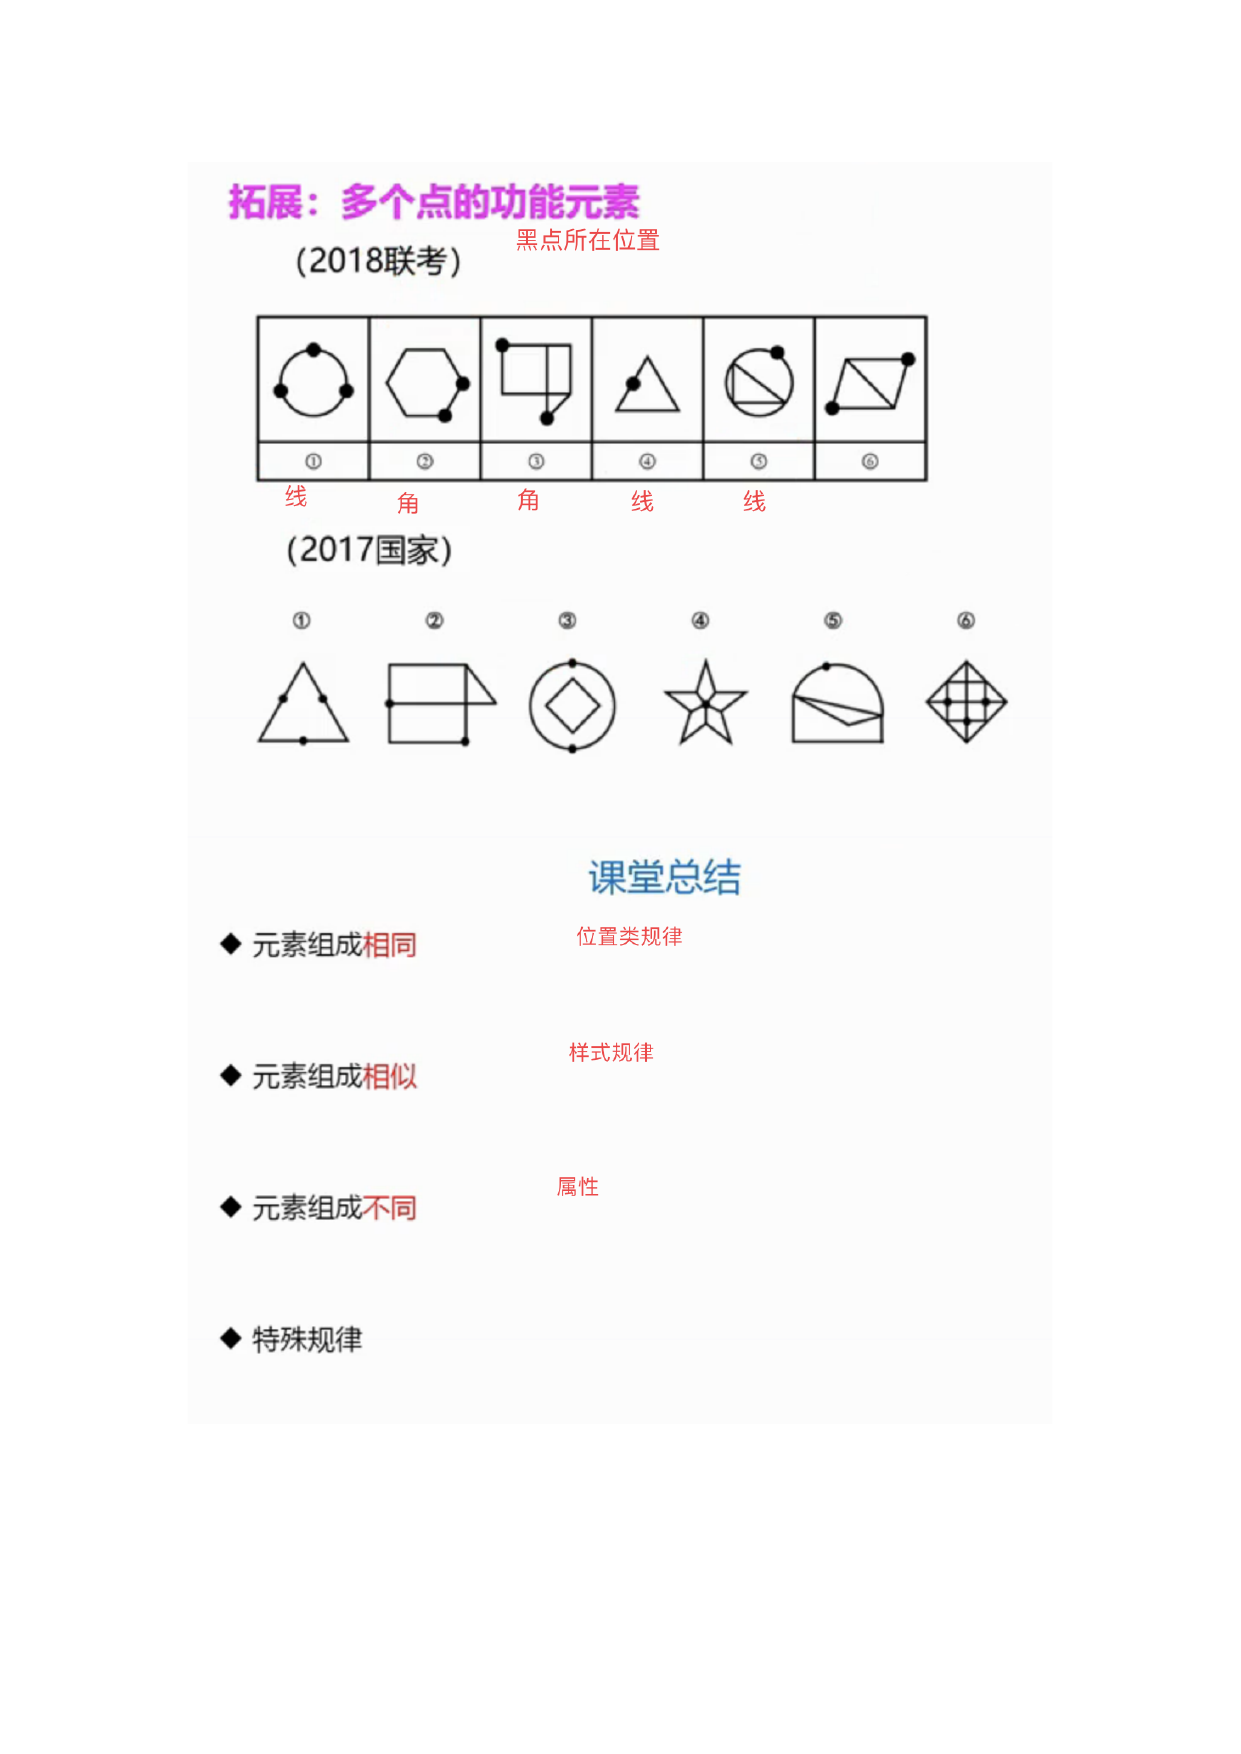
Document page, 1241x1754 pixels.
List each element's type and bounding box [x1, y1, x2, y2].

picture [187, 162, 1053, 1424]
